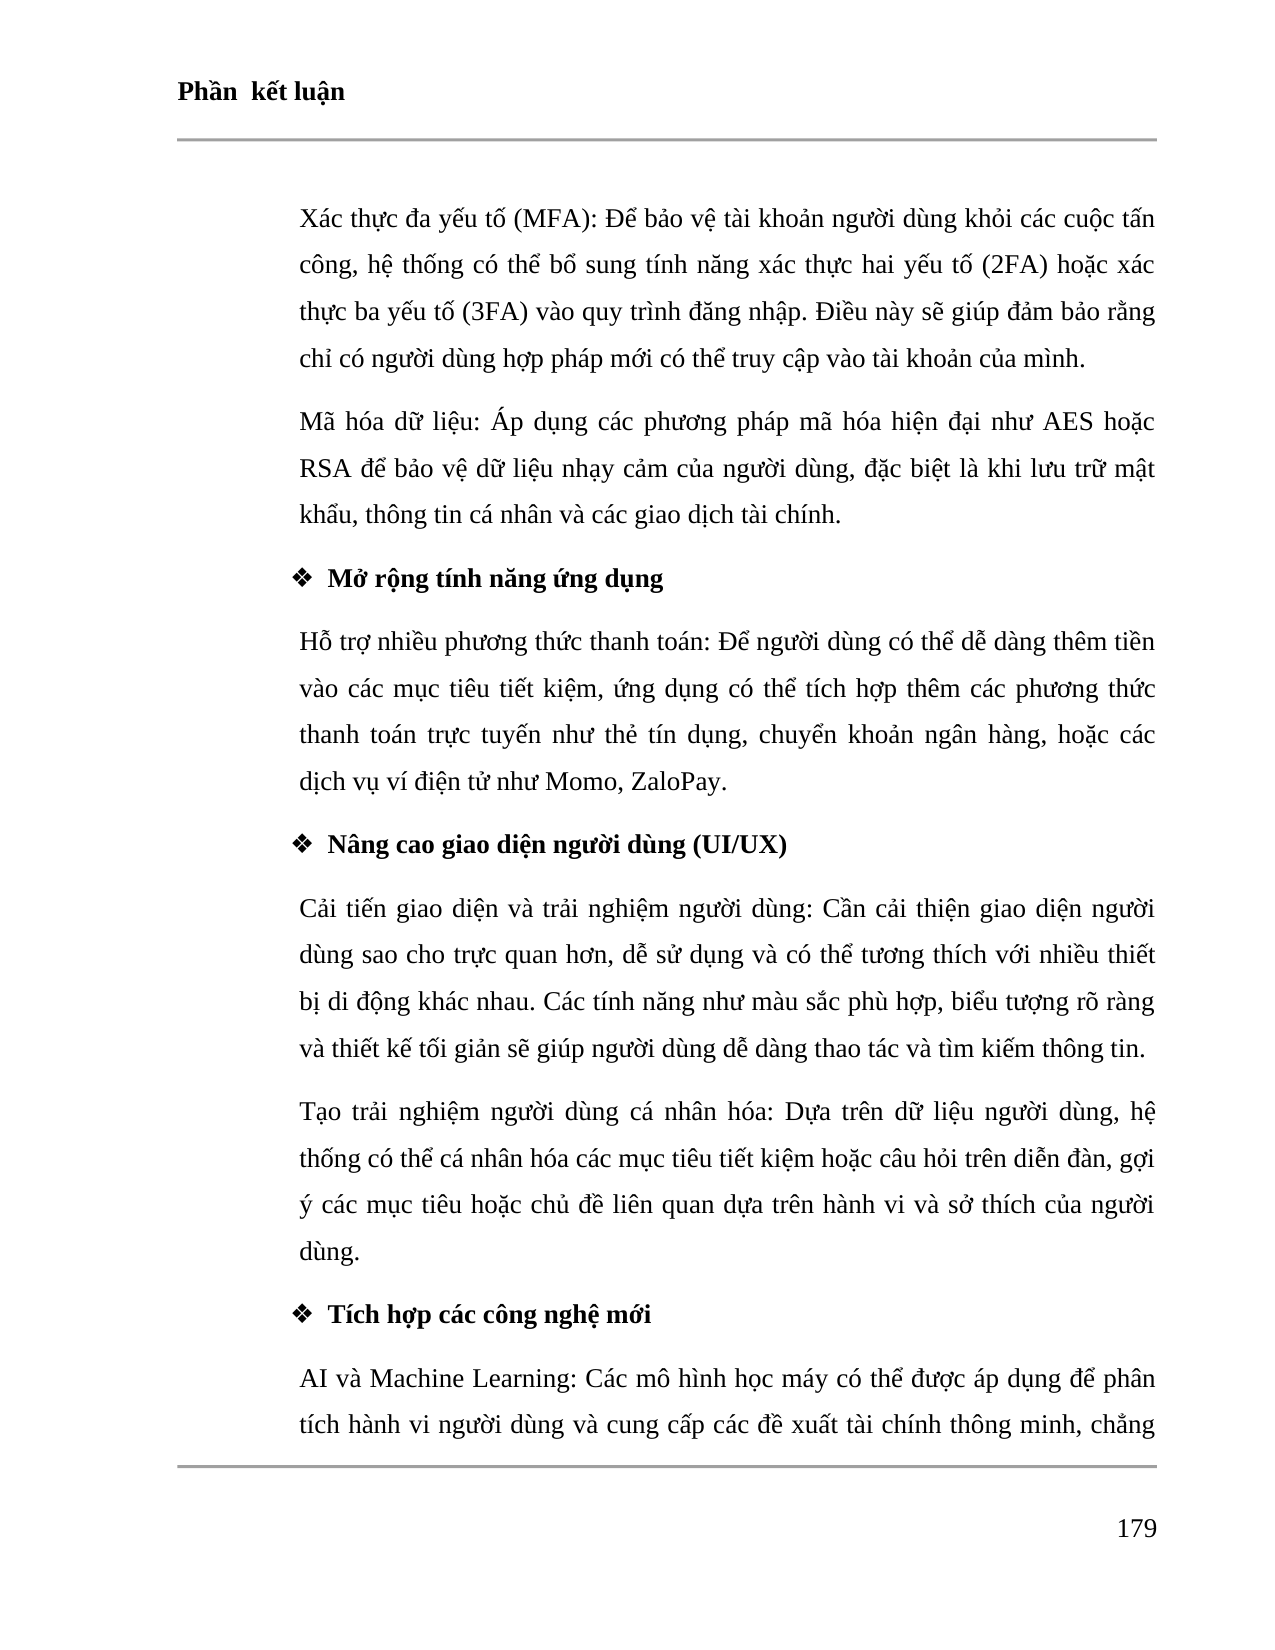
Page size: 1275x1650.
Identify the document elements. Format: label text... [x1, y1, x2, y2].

text Xác thực đa yếu tố (MFA): Để bảo vệ tài khoản người dùng khỏi các cuộc tấn công, hệ thống có thể bổ sung tính năng xác thực hai yếu tố (2FA) hoặc xác thực ba yếu tố (3FA) vào quy trình đăng nhập. Điều này sẽ giúp đảm bảo rằng chỉ có người dùng hợp pháp mới có thể truy cập vào tài khoản của mình. [299, 202, 1157, 373]
text Hỗ trợ nhiều phương thức thanh toán: Để người dùng có thể dễ dàng thêm tiền vào các mục tiêu tiết kiệm, ứng dụng có thể tích hợp thêm các phương thức thanh toán trực tuyến như thẻ tín dụng, chuyển khoản ngân hàng, hoặc các dịch vụ ví điện tử như Momo, ZaloPay. [299, 625, 1157, 796]
text Mã hóa dữ liệu: Áp dụng các phương pháp mã hóa hiện đại như AES hoặc RSA để bảo vệ dữ liệu nhạy cảm của người dùng, đặc biệt là khi lưu trữ mật khẩu, thông tin cá nhân và các giao dịch tài chính. [299, 405, 1157, 529]
text Cải tiến giao diện và trải nghiệm người dùng: Cần cải thiện giao diện người dùng sao cho trực quan hơn, dễ sử dụng và có thể tương thích với nhiều thiết bị di động khác nhau. Các tính năng như màu sắc phù hợp, biểu tượng rõ ràng và thiết kế tối giản sẽ giúp người dùng dễ dàng thao tác và tìm kiếm thông tin. [299, 892, 1157, 1063]
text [299, 1362, 1157, 1439]
list Tích hợp các công nghệ mới [290, 1298, 1157, 1329]
text Tạo trải nghiệm người dùng cá nhân hóa: Dựa trên dữ liệu người dùng, hệ thống có thể cá nhân hóa các mục tiêu tiết kiệm hoặc câu hỏi trên diễn đàn, gợi ý các mục tiêu hoặc chủ đề liên quan dựa trên hành vi và sở thích của người dùng. [299, 1095, 1157, 1266]
list Mở rộng tính năng ứng dụng [290, 562, 1157, 593]
list Nâng cao giao diện người dùng (UI/UX) [290, 828, 1157, 859]
